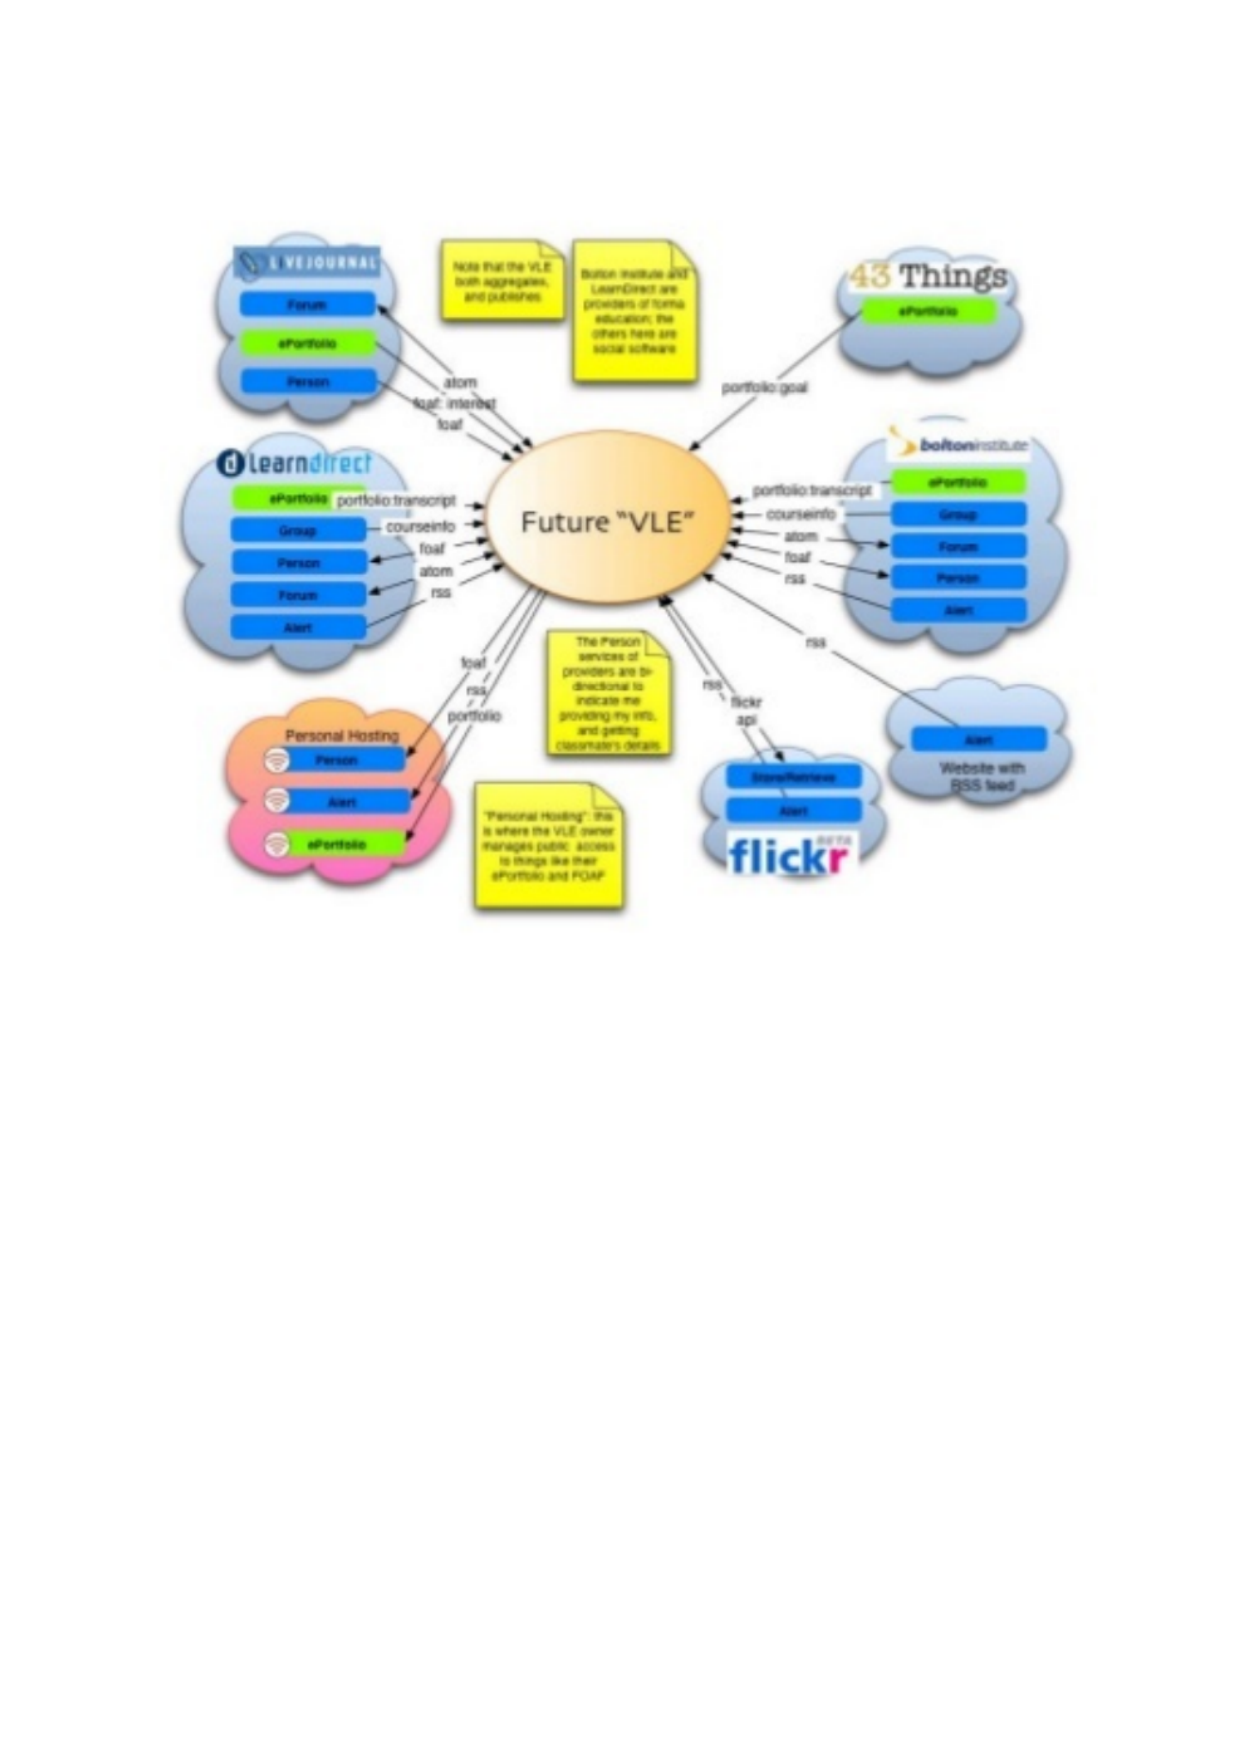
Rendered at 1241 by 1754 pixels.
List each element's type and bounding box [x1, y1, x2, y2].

picture [136, 131, 1141, 958]
